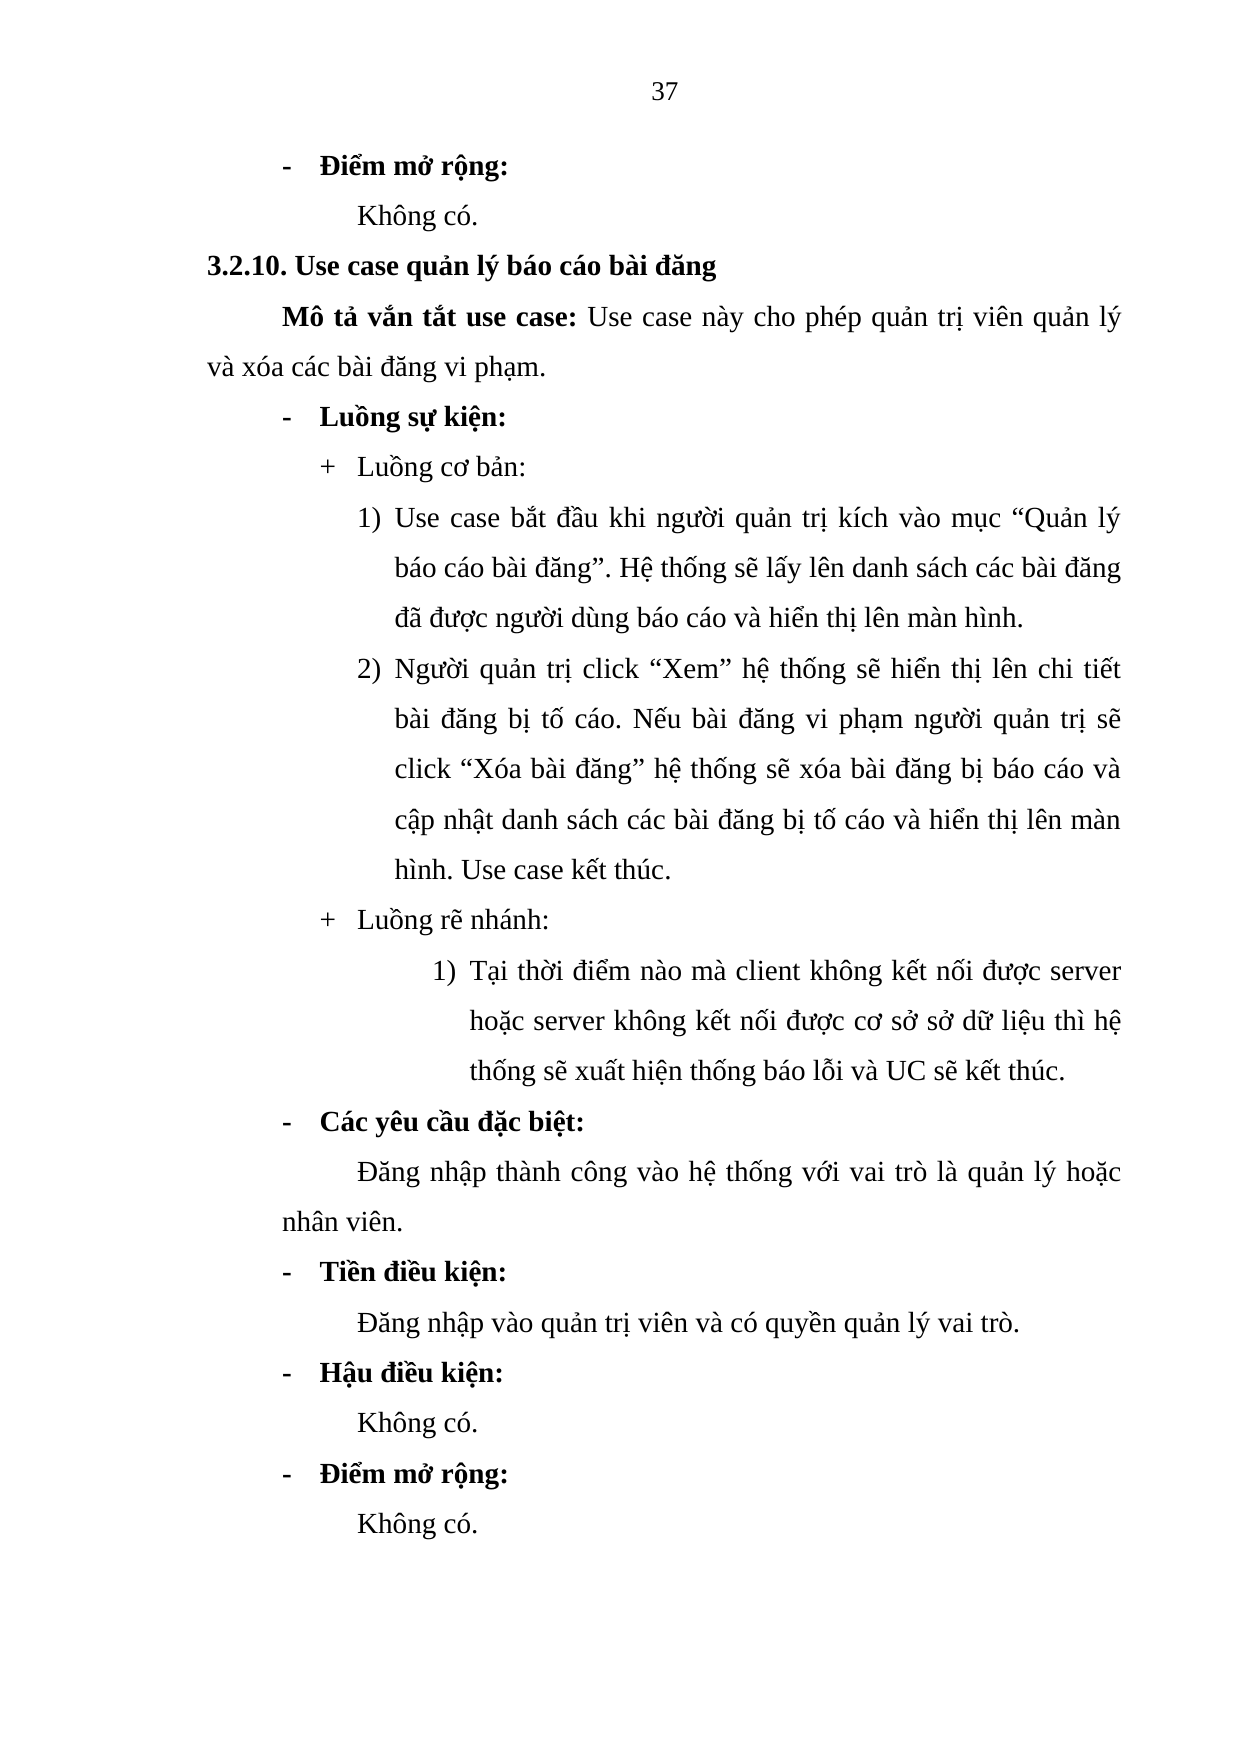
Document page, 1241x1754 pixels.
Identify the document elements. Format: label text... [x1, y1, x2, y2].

list Hậu điều kiện: [282, 1355, 1122, 1389]
list Luồng sự kiện: [282, 399, 1122, 433]
text Không có. [207, 1406, 1122, 1439]
list Luồng cơ bản: [319, 449, 1122, 483]
list Tại thời điểm nào mà client không kết nối được server hoặc server không kết nối được cơ sở sở dữ liệu thì hệ thống sẽ xuất hiện thống báo lỗi và UC sẽ kết thúc. [432, 953, 1122, 1087]
list Điểm mở rộng: [282, 148, 1122, 181]
subtitle 3.2.10. Use case quản lý báo cáo bài đăng [207, 248, 1122, 282]
list Điểm mở rộng: [282, 1456, 1122, 1489]
text Mô tả vắn tắt use case: Use case này cho phép quản trị viên quản lý và xóa các bài đăng vi phạm. [207, 299, 1122, 382]
list Luồng rẽ nhánh: [319, 902, 1122, 936]
list Các yêu cầu đặc biệt: [282, 1104, 1122, 1137]
text Không có. [357, 198, 1122, 232]
text Đăng nhập vào quản trị viên và có quyền quản lý vai trò. [207, 1305, 1122, 1338]
list Người quản trị click “Xem” hệ thống sẽ hiển thị lên chi tiết bài đăng bị tố cáo. Nếu bài đăng vi phạm người quản trị sẽ click “Xóa bài đăng” hệ thống sẽ xóa bài đăng bị báo cáo và cập nhật danh sách các bài đăng bị tố cáo và hiển thị lên màn hình. Use case kết thúc. [357, 651, 1122, 886]
list Tiền điều kiện: [282, 1254, 1122, 1288]
text Đăng nhập thành công vào hệ thống với vai trò là quản lý hoặc nhân viên. [282, 1154, 1122, 1238]
text Không có. [319, 1506, 1122, 1540]
list Use case bắt đầu khi người quản trị kích vào mục “Quản lý báo cáo bài đăng”. Hệ thống sẽ lấy lên danh sách các bài đăng đã được người dùng báo cáo và hiển thị lên màn hình. [357, 500, 1122, 634]
